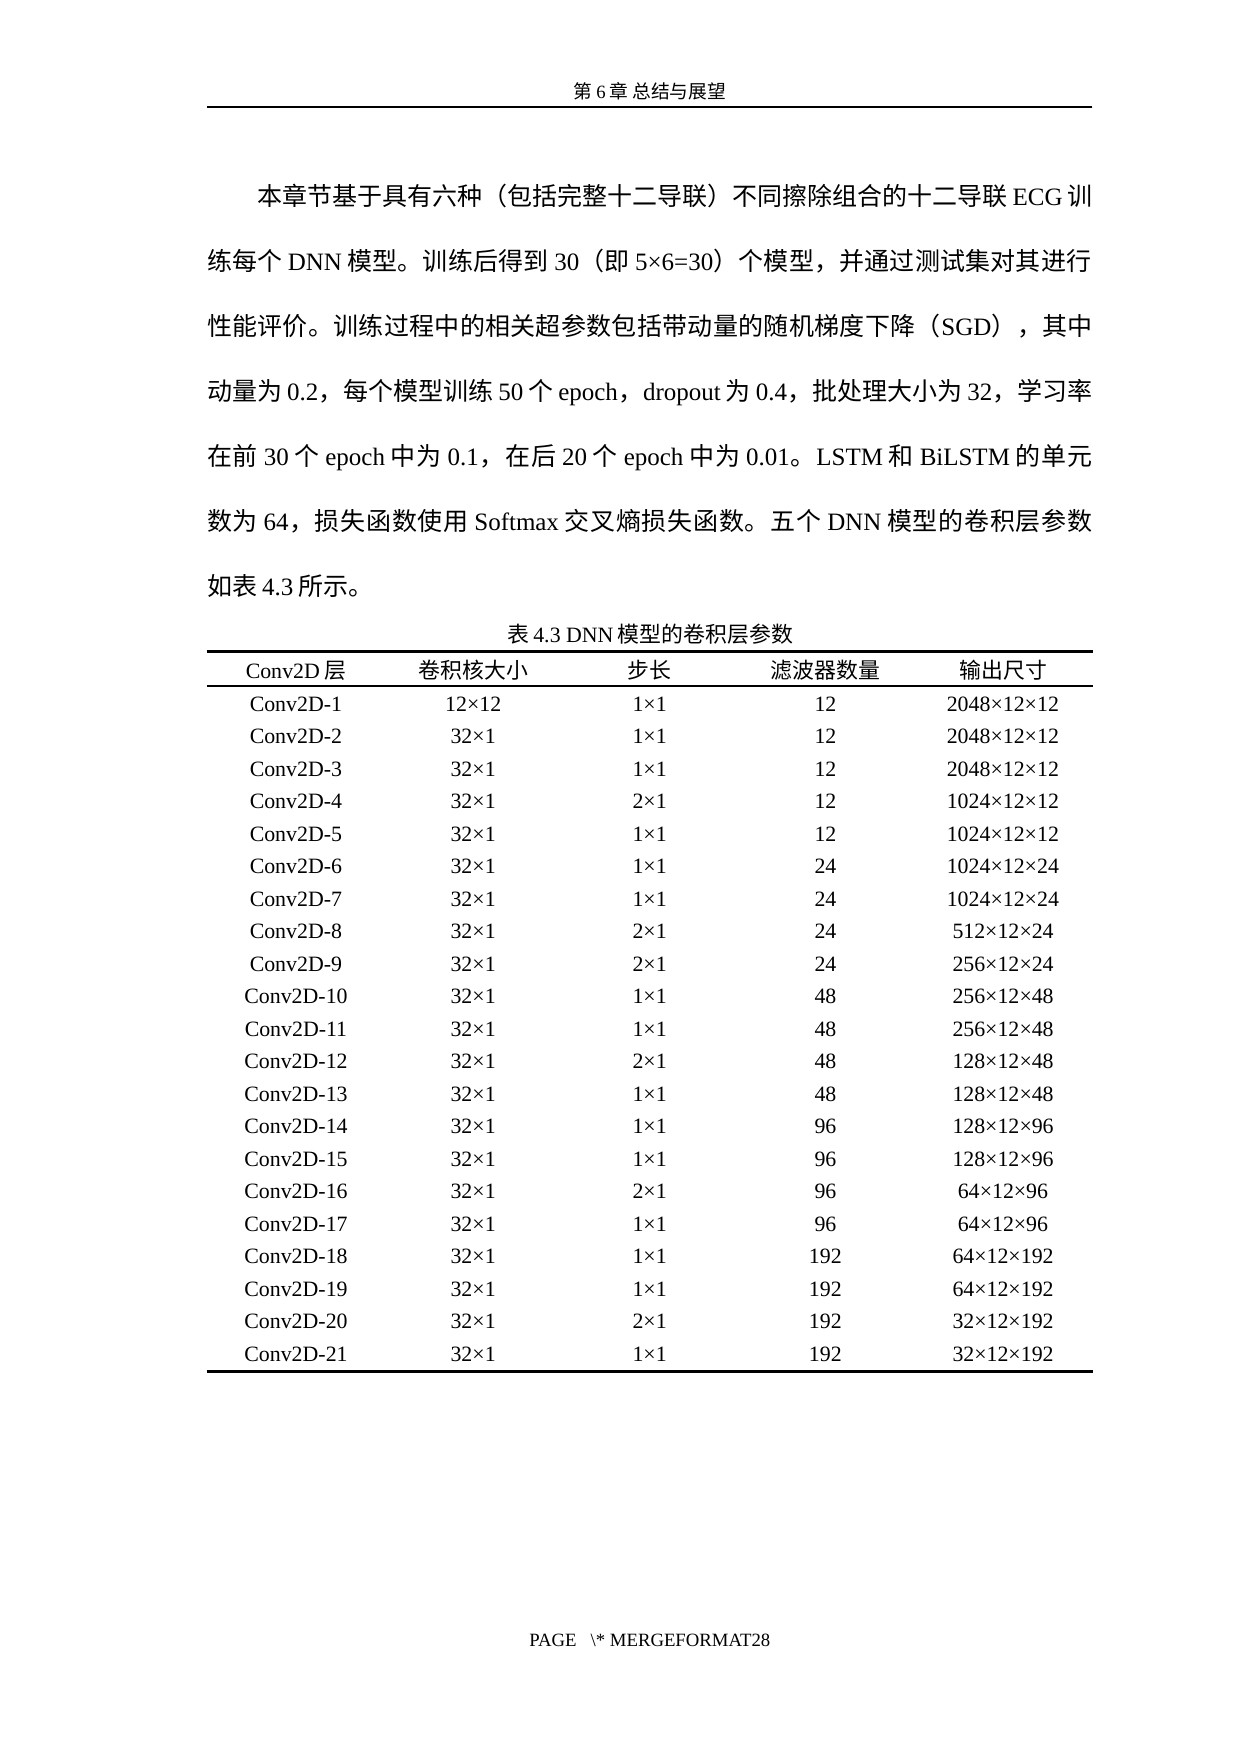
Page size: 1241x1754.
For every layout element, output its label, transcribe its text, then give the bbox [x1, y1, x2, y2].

table_cell 32×12×192 [913, 1305, 1092, 1337]
table_cell Conv2D-3 [207, 752, 384, 785]
table_cell 2×1 [561, 915, 737, 947]
table_cell 32×1 [385, 817, 561, 850]
table_cell 128×12×48 [913, 1077, 1092, 1110]
table_cell 1×1 [561, 1077, 737, 1110]
table_cell Conv2D-21 [207, 1337, 384, 1370]
table_cell 32×1 [385, 1012, 561, 1045]
table_cell 32×1 [385, 1142, 561, 1175]
table_cell 1×1 [561, 817, 737, 850]
table_cell 48 [737, 980, 913, 1012]
table_cell 128×12×48 [913, 1045, 1092, 1077]
table_cell 12 [737, 785, 913, 817]
table_cell 512×12×24 [913, 915, 1092, 947]
table_cell Conv2D-15 [207, 1142, 384, 1175]
table_cell Conv2D-7 [207, 882, 384, 915]
table_cell 32×12×192 [913, 1337, 1092, 1370]
table_cell 2×1 [561, 1045, 737, 1077]
table_cell Conv2D-10 [207, 980, 384, 1012]
table_cell 48 [737, 1012, 913, 1045]
table_cell 2048×12×12 [913, 720, 1092, 752]
table_cell 96 [737, 1110, 913, 1142]
table_cell 1×1 [561, 1110, 737, 1142]
table_cell 12 [737, 687, 913, 720]
table_cell 12×12 [385, 687, 561, 720]
table_header Conv2D层 [207, 653, 384, 685]
table_cell 1×1 [561, 1012, 737, 1045]
table_cell 12 [737, 752, 913, 785]
text 本章节基于具有六种（包括完整十二导联）不同擦除组合的十二导联ECG训练每个DNN模型。训练后得到30（即5×6=30）个模型，并通过测试集对其进行性能评价。训练过程中的相关超参数包括带动量的随机梯度下降（SGD），其中动量为0.2，每个模型训练50个epoch，dropout为0.4，批处理大小为32，学习率在前30个epoch中为0.1，在后20个epoch中为0.01。LSTM和BiLSTM的单元数为64，损失函数使用Softmax交叉熵损失函数。五个DNN模型的卷积层参数如表4.3所示。 [207, 162, 1092, 617]
table_cell Conv2D-9 [207, 947, 384, 980]
table_cell 1×1 [561, 720, 737, 752]
table_cell 32×1 [385, 1272, 561, 1305]
table_cell 12 [737, 817, 913, 850]
table_cell 1024×12×12 [913, 817, 1092, 850]
table_cell 2×1 [561, 1175, 737, 1207]
table_cell 1024×12×24 [913, 850, 1092, 882]
table_cell 24 [737, 882, 913, 915]
table_cell 24 [737, 947, 913, 980]
table_cell 128×12×96 [913, 1110, 1092, 1142]
table_cell 192 [737, 1305, 913, 1337]
table_cell 32×1 [385, 1207, 561, 1240]
table_cell 192 [737, 1337, 913, 1370]
table_cell Conv2D-20 [207, 1305, 384, 1337]
table_header 滤波器数量 [737, 653, 913, 685]
table_cell 32×1 [385, 1337, 561, 1370]
table_cell 1×1 [561, 1142, 737, 1175]
table_header 输出尺寸 [913, 653, 1092, 685]
table_cell Conv2D-13 [207, 1077, 384, 1110]
table_cell 1×1 [561, 1207, 737, 1240]
table_cell 48 [737, 1077, 913, 1110]
table_cell 96 [737, 1175, 913, 1207]
table_cell Conv2D-6 [207, 850, 384, 882]
table_cell 1×1 [561, 752, 737, 785]
table_cell 1024×12×12 [913, 785, 1092, 817]
table_cell Conv2D-18 [207, 1240, 384, 1272]
table_cell 256×12×48 [913, 1012, 1092, 1045]
table_cell 32×1 [385, 915, 561, 947]
table_cell 32×1 [385, 785, 561, 817]
table_cell 32×1 [385, 1045, 561, 1077]
table_cell 2048×12×12 [913, 752, 1092, 785]
table_cell 48 [737, 1045, 913, 1077]
table_cell 12 [737, 720, 913, 752]
table_cell 64×12×192 [913, 1272, 1092, 1305]
table_cell 2048×12×12 [913, 687, 1092, 720]
table_cell 1×1 [561, 882, 737, 915]
table_cell 1024×12×24 [913, 882, 1092, 915]
table_cell 32×1 [385, 1110, 561, 1142]
table_cell 1×1 [561, 850, 737, 882]
table_cell Conv2D-16 [207, 1175, 384, 1207]
table_cell Conv2D-14 [207, 1110, 384, 1142]
table_cell 32×1 [385, 720, 561, 752]
table_cell Conv2D-2 [207, 720, 384, 752]
table_cell 192 [737, 1272, 913, 1305]
table_cell 32×1 [385, 1175, 561, 1207]
table_header 卷积核大小 [385, 653, 561, 685]
table_cell 32×1 [385, 1305, 561, 1337]
table_cell 32×1 [385, 980, 561, 1012]
table_cell 2×1 [561, 785, 737, 817]
table_cell 128×12×96 [913, 1142, 1092, 1175]
table_cell Conv2D-4 [207, 785, 384, 817]
table_cell 32×1 [385, 882, 561, 915]
table_cell 96 [737, 1142, 913, 1175]
table_cell 32×1 [385, 947, 561, 980]
table_cell Conv2D-8 [207, 915, 384, 947]
table_cell 32×1 [385, 1240, 561, 1272]
table_cell Conv2D-17 [207, 1207, 384, 1240]
table_cell 2×1 [561, 1305, 737, 1337]
table_cell Conv2D-11 [207, 1012, 384, 1045]
table_cell 24 [737, 915, 913, 947]
table_cell 256×12×48 [913, 980, 1092, 1012]
table_cell 32×1 [385, 850, 561, 882]
table_cell 2×1 [561, 947, 737, 980]
table_cell 24 [737, 850, 913, 882]
table_cell 1×1 [561, 687, 737, 720]
table_cell Conv2D-1 [207, 687, 384, 720]
table_cell 1×1 [561, 980, 737, 1012]
table_cell 256×12×24 [913, 947, 1092, 980]
table_cell 64×12×96 [913, 1175, 1092, 1207]
table_cell 64×12×96 [913, 1207, 1092, 1240]
table_cell 1×1 [561, 1272, 737, 1305]
table_cell Conv2D-5 [207, 817, 384, 850]
table_cell 1×1 [561, 1240, 737, 1272]
table_cell 32×1 [385, 1077, 561, 1110]
table_cell Conv2D-12 [207, 1045, 384, 1077]
table_cell 1×1 [561, 1337, 737, 1370]
table_cell 32×1 [385, 752, 561, 785]
table_cell 96 [737, 1207, 913, 1240]
table_cell 64×12×192 [913, 1240, 1092, 1272]
table_cell Conv2D-19 [207, 1272, 384, 1305]
table_header 步长 [561, 653, 737, 685]
text 表4.3 DNN模型的卷积层参数 [207, 617, 1092, 649]
table_cell 192 [737, 1240, 913, 1272]
